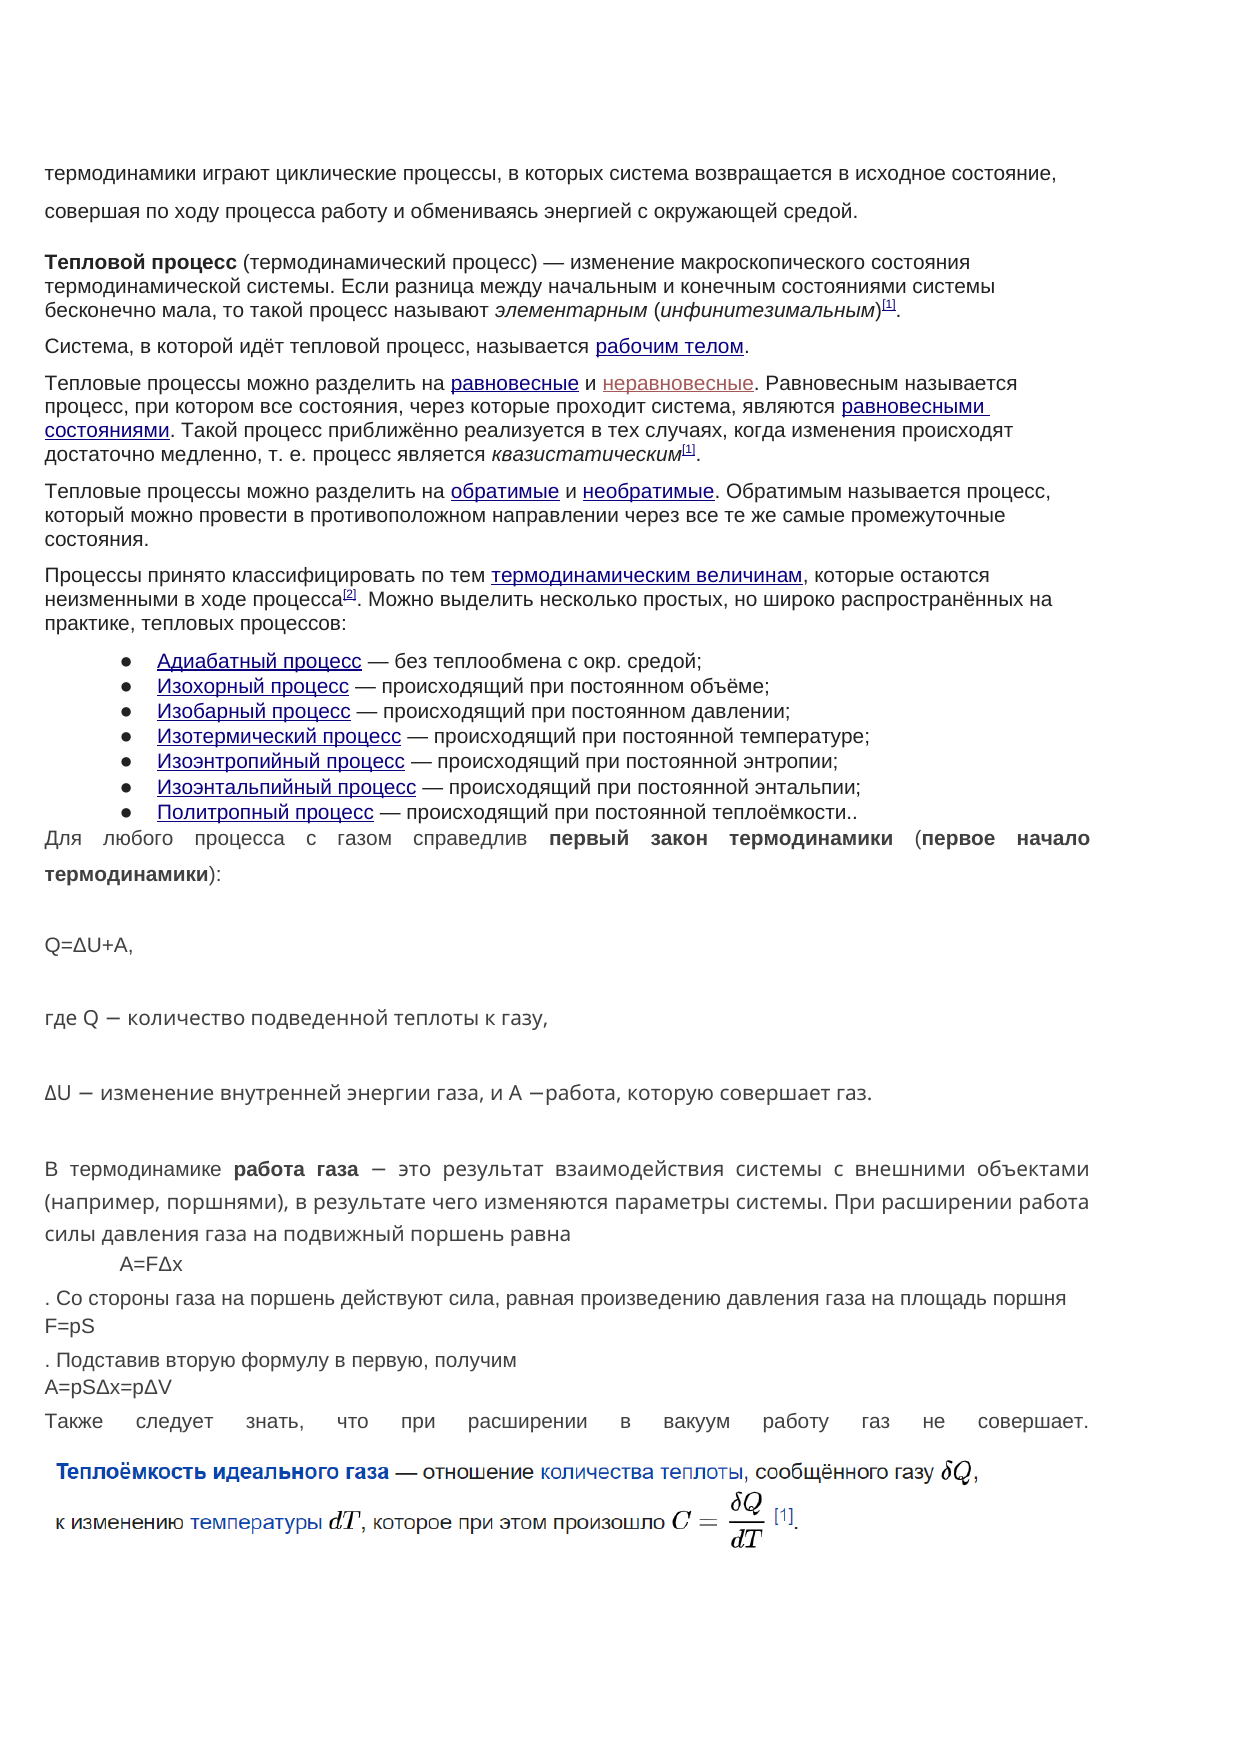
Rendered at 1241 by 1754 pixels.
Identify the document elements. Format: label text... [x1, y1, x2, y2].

list Изотермический процесс — происходящий при постоянной температуре; [119, 723, 1090, 748]
text В термодинамике работа газа − это результат взаимодействия системы с внешними объектами (например, поршнями), в результате чего изменяются параметры системы. При расширении работа силы давления газа на подвижный поршень равна [44, 1154, 1090, 1248]
text ΔU − изменение внутренней энергии газа, и A −работа, которую совершает газ. [44, 1078, 1090, 1107]
list Политропный процесс — происходящий при постоянной теплоёмкости.. [119, 799, 1090, 824]
list Изохорный процесс — происходящий при постоянном объёме; [119, 673, 1090, 698]
text Тепловые процессы можно разделить на обратимые и необратимые. Обратимым называется процесс, который можно провести в противоположном направлении через все те же самые промежуточные состояния. [44, 479, 1090, 551]
text F=pS [44, 1313, 1090, 1337]
text A=FΔx [44, 1252, 1090, 1276]
text Тепловой процесс (термодинамический процесс) — изменение макроскопического состояния термодинамической системы. Если разница между начальным и конечным состояниями системы бесконечно мала, то такой процесс называют элементарным (инфинитезимальным)[1]. [44, 249, 1090, 321]
text A=pSΔx=pΔV [44, 1375, 1090, 1399]
list Изоэнтальпийный процесс — происходящий при постоянной энтальпии; [119, 773, 1090, 799]
text . Подставив вторую формулу в первую, получим [44, 1347, 1090, 1371]
picture [44, 1442, 985, 1572]
list Адиабатный процесс — без теплообмена с окр. средой; [119, 647, 1090, 673]
text Для любого процесса с газом справедлив первый закон термодинамики (первое начало термодинамики): [44, 826, 1090, 886]
text . Со стороны газа на поршень действуют сила, равная произведению давления газа на площадь поршня [44, 1286, 1090, 1310]
text где Q − количество подведенной теплоты к газу, [44, 1003, 1090, 1031]
list Изобарный процесс — происходящий при постоянном давлении; [119, 698, 1090, 723]
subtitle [44, 150, 1090, 223]
list Изоэнтропийный процесс — происходящий при постоянной энтропии; [119, 748, 1090, 773]
text Процессы принято классифицировать по тем термодинамическим величинам, которые остаются неизменными в ходе процесса[2]. Можно выделить несколько простых, но широко распространённых на практике, тепловых процессов: [44, 563, 1090, 635]
text Тепловые процессы можно разделить на равновесные и неравновесные. Равновесным называется процесс, при котором все состояния, через которые проходит система, являются равновесными состояниями. Такой процесс приближённо реализуется в тех случаях, когда изменения происходят достаточно медленно, т. е. процесс является квазистатическим[1]. [44, 370, 1090, 466]
text Система, в которой идёт тепловой процесс, называется рабочим телом. [44, 334, 1090, 358]
text Q=ΔU+A, [44, 933, 1090, 957]
